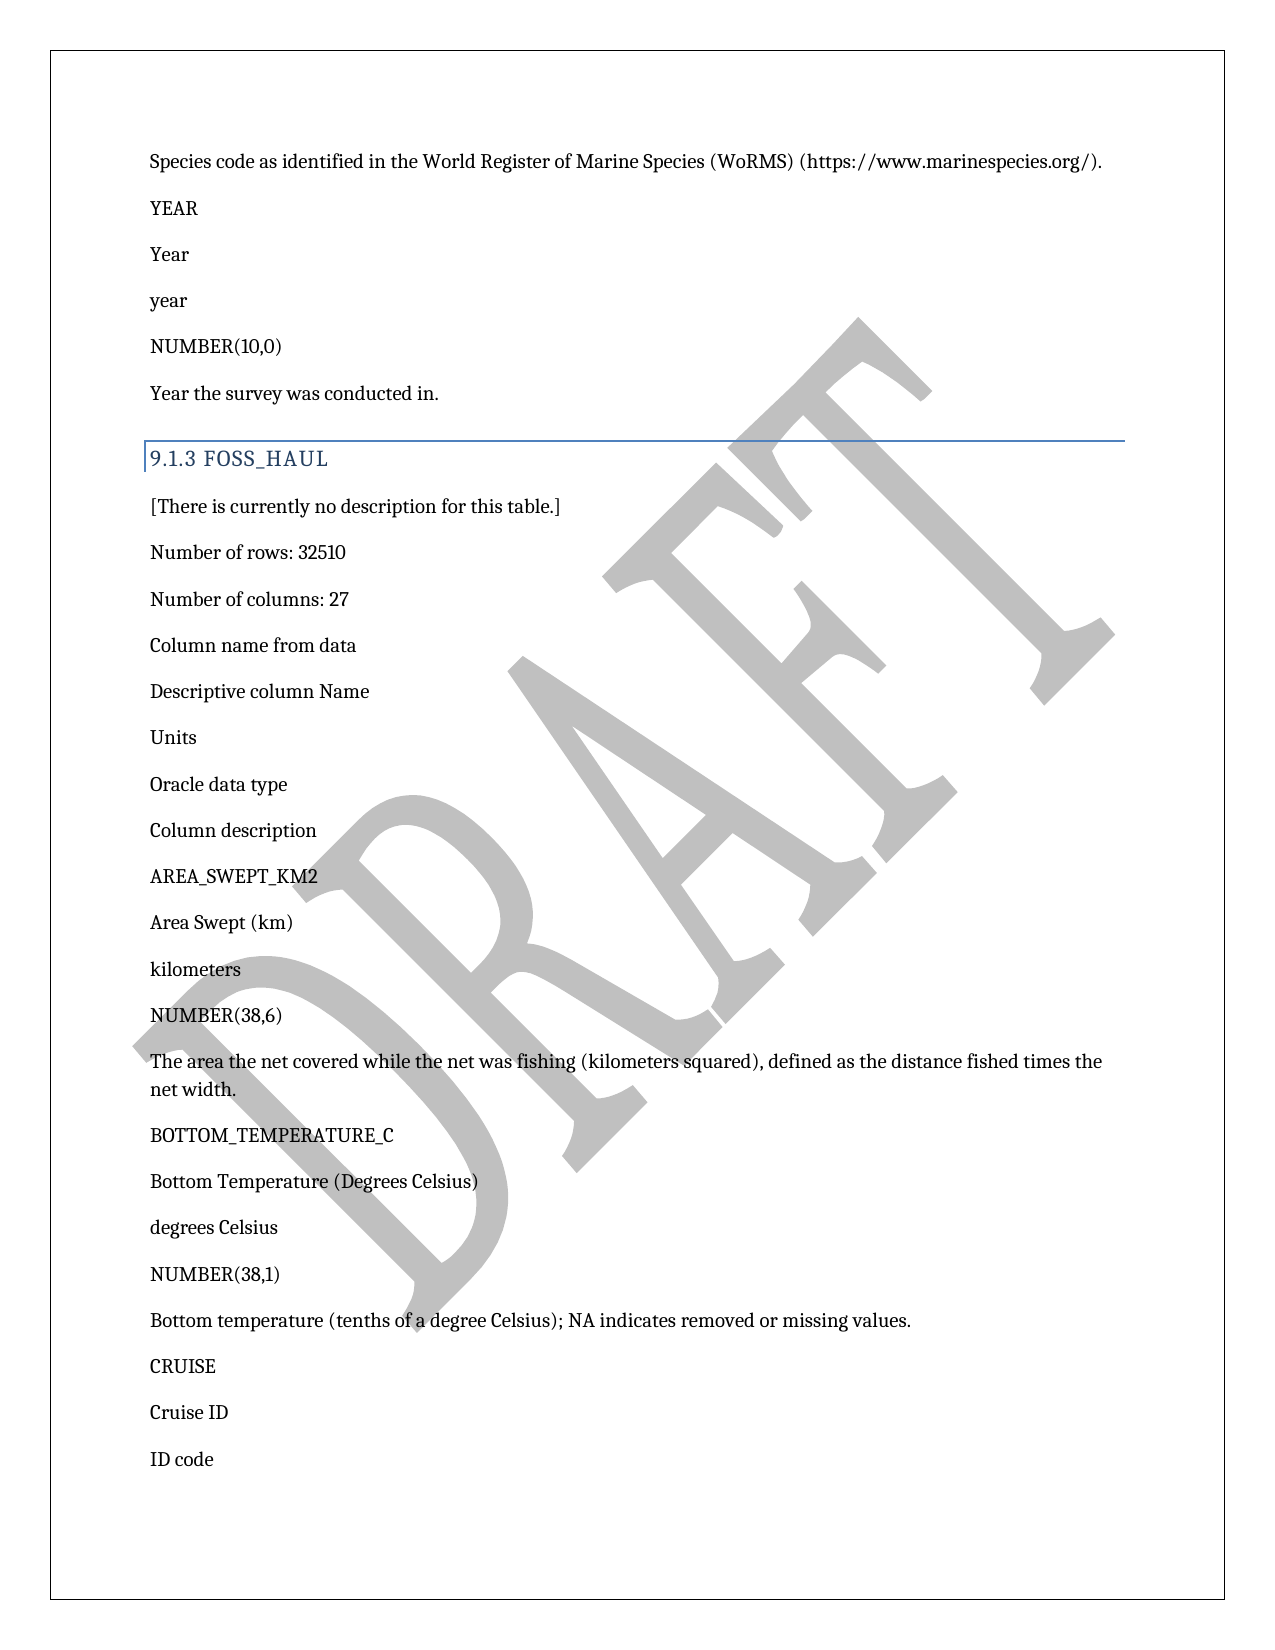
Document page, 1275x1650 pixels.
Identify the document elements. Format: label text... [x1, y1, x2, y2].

text Bottom temperature (tenths of a degree Celsius); NA indicates removed or missing values. [150, 1308, 1125, 1332]
text Column description [150, 818, 1125, 842]
text Oracle data type [150, 772, 1125, 796]
text Units [150, 726, 1125, 750]
text BOTTOM_TEMPERATURE_C [150, 1123, 1125, 1147]
text Number of columns: 27 [150, 587, 1125, 611]
text Column name from data [150, 633, 1125, 657]
text The area the net covered while the net was fishing (kilometers squared), defined as the distance fished times the net width. [150, 1050, 1125, 1101]
text AREA_SWEPT_KM2 [150, 865, 1125, 889]
text Year [150, 242, 1125, 266]
text Cruise ID [150, 1401, 1125, 1425]
text kilometers [150, 957, 1125, 981]
text Year the survey was conducted in. [150, 381, 1125, 405]
text NUMBER(10,0) [150, 335, 1125, 359]
text year [150, 289, 1125, 313]
text Area Swept (km) [150, 911, 1125, 935]
text ID code [150, 1447, 1125, 1471]
text Bottom Temperature (Degrees Celsius) [150, 1170, 1125, 1194]
text NUMBER(38,6) [150, 1003, 1125, 1027]
text YEAR [150, 196, 1125, 220]
text CRUISE [150, 1355, 1125, 1379]
text NUMBER(38,1) [150, 1262, 1125, 1286]
text Descriptive column Name [150, 680, 1125, 704]
text Species code as identified in the World Register of Marine Species (WoRMS) (https://www.marinespecies.org/). [150, 150, 1125, 174]
text [There is currently no description for this table.] [150, 495, 1125, 519]
text Number of rows: 32510 [150, 541, 1125, 565]
text degrees Celsius [150, 1216, 1125, 1240]
subtitle 9.1.3 FOSS_HAUL [146, 442, 1125, 472]
